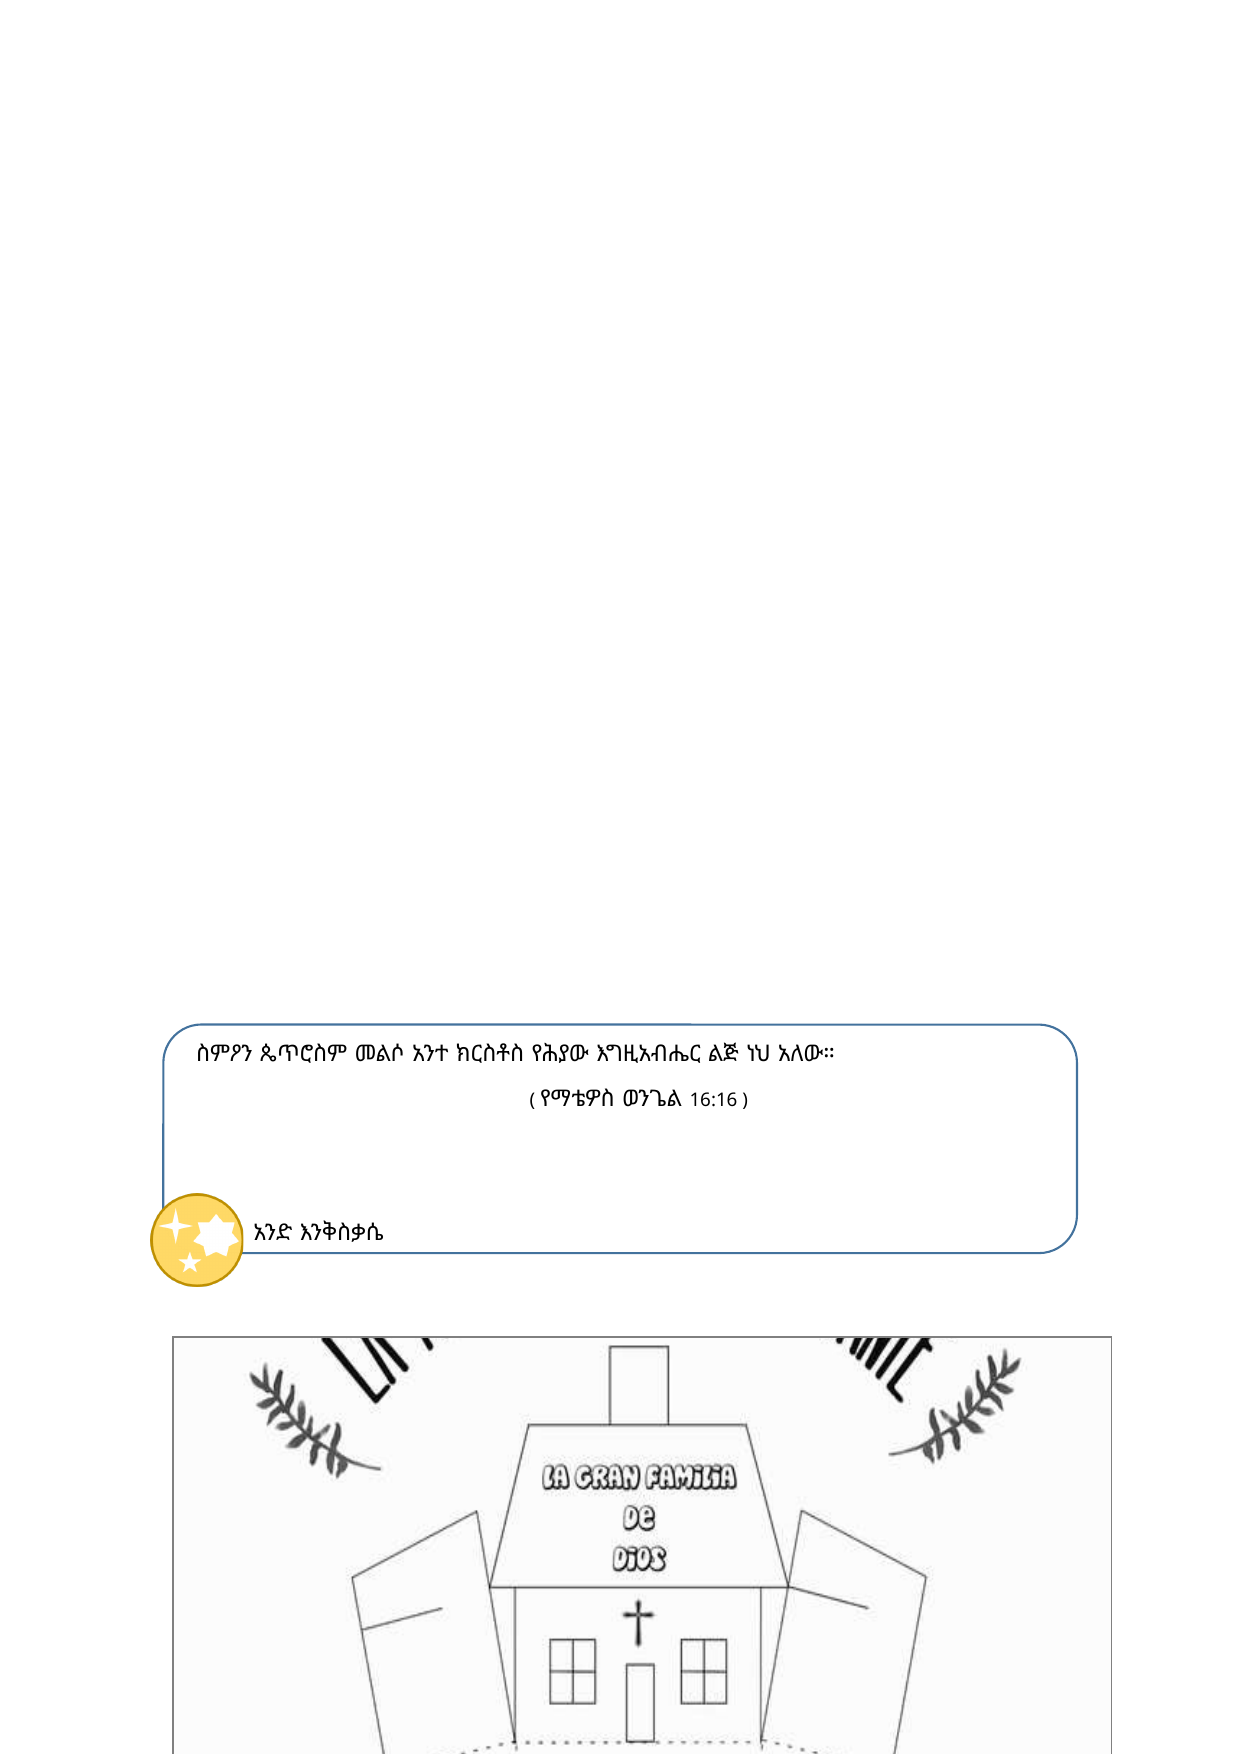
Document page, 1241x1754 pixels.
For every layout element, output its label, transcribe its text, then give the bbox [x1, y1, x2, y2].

picture [174, 1338, 1111, 1754]
text ( የማቴዎስ ወንጌል 16:16 ) [150, 1085, 1090, 1112]
text ስምዖን ጴጥሮስም መልሶ አንተ ክርስቶስ የሕያው እግዚአብሔር ልጅ ነህ አለው። [150, 1040, 1090, 1066]
text አንድ እንቅስቃሴ [244, 1219, 1090, 1246]
picture [150, 1193, 244, 1287]
